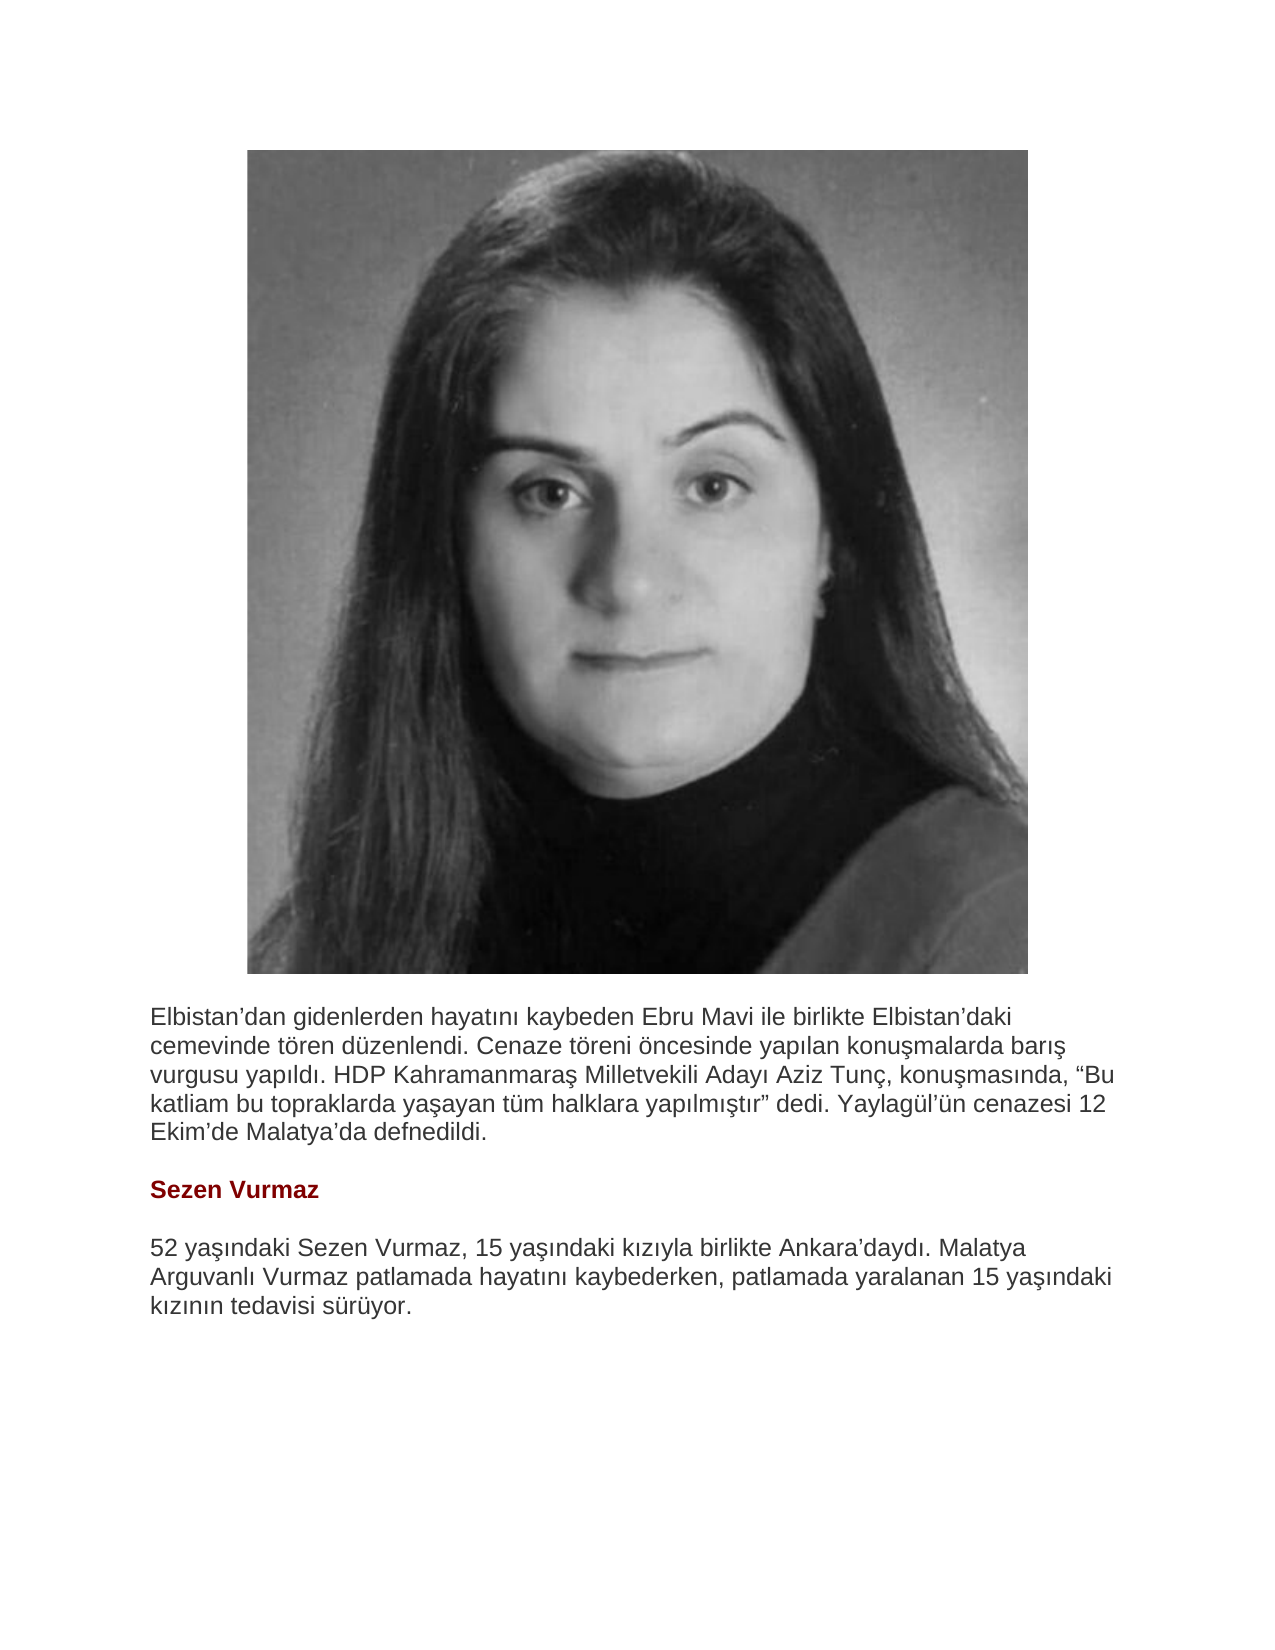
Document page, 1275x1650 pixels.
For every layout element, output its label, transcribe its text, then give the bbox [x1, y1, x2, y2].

text Elbistan’dan gidenlerden hayatını kaybeden Ebru Mavi ile birlikte Elbistan’daki cemevinde tören düzenlendi. Cenaze töreni öncesinde yapılan konuşmalarda barış vurgusu yapıldı. HDP Kahramanmaraş Milletvekili Adayı Aziz Tunç, konuşmasında, “Bu katliam bu topraklarda yaşayan tüm halklara yapılmıştır” dedi. Yaylagül’ün cenazesi 12 Ekim’de Malatya’da defnedildi. [150, 1002, 1125, 1146]
picture [247, 150, 1028, 974]
text Sezen Vurmaz [150, 1175, 1125, 1204]
text 52 yaşındaki Sezen Vurmaz, 15 yaşındaki kızıyla birlikte Ankara’daydı. Malatya Arguvanlı Vurmaz patlamada hayatını kaybederken, patlamada yaralanan 15 yaşındaki kızının tedavisi sürüyor. [150, 1233, 1125, 1319]
